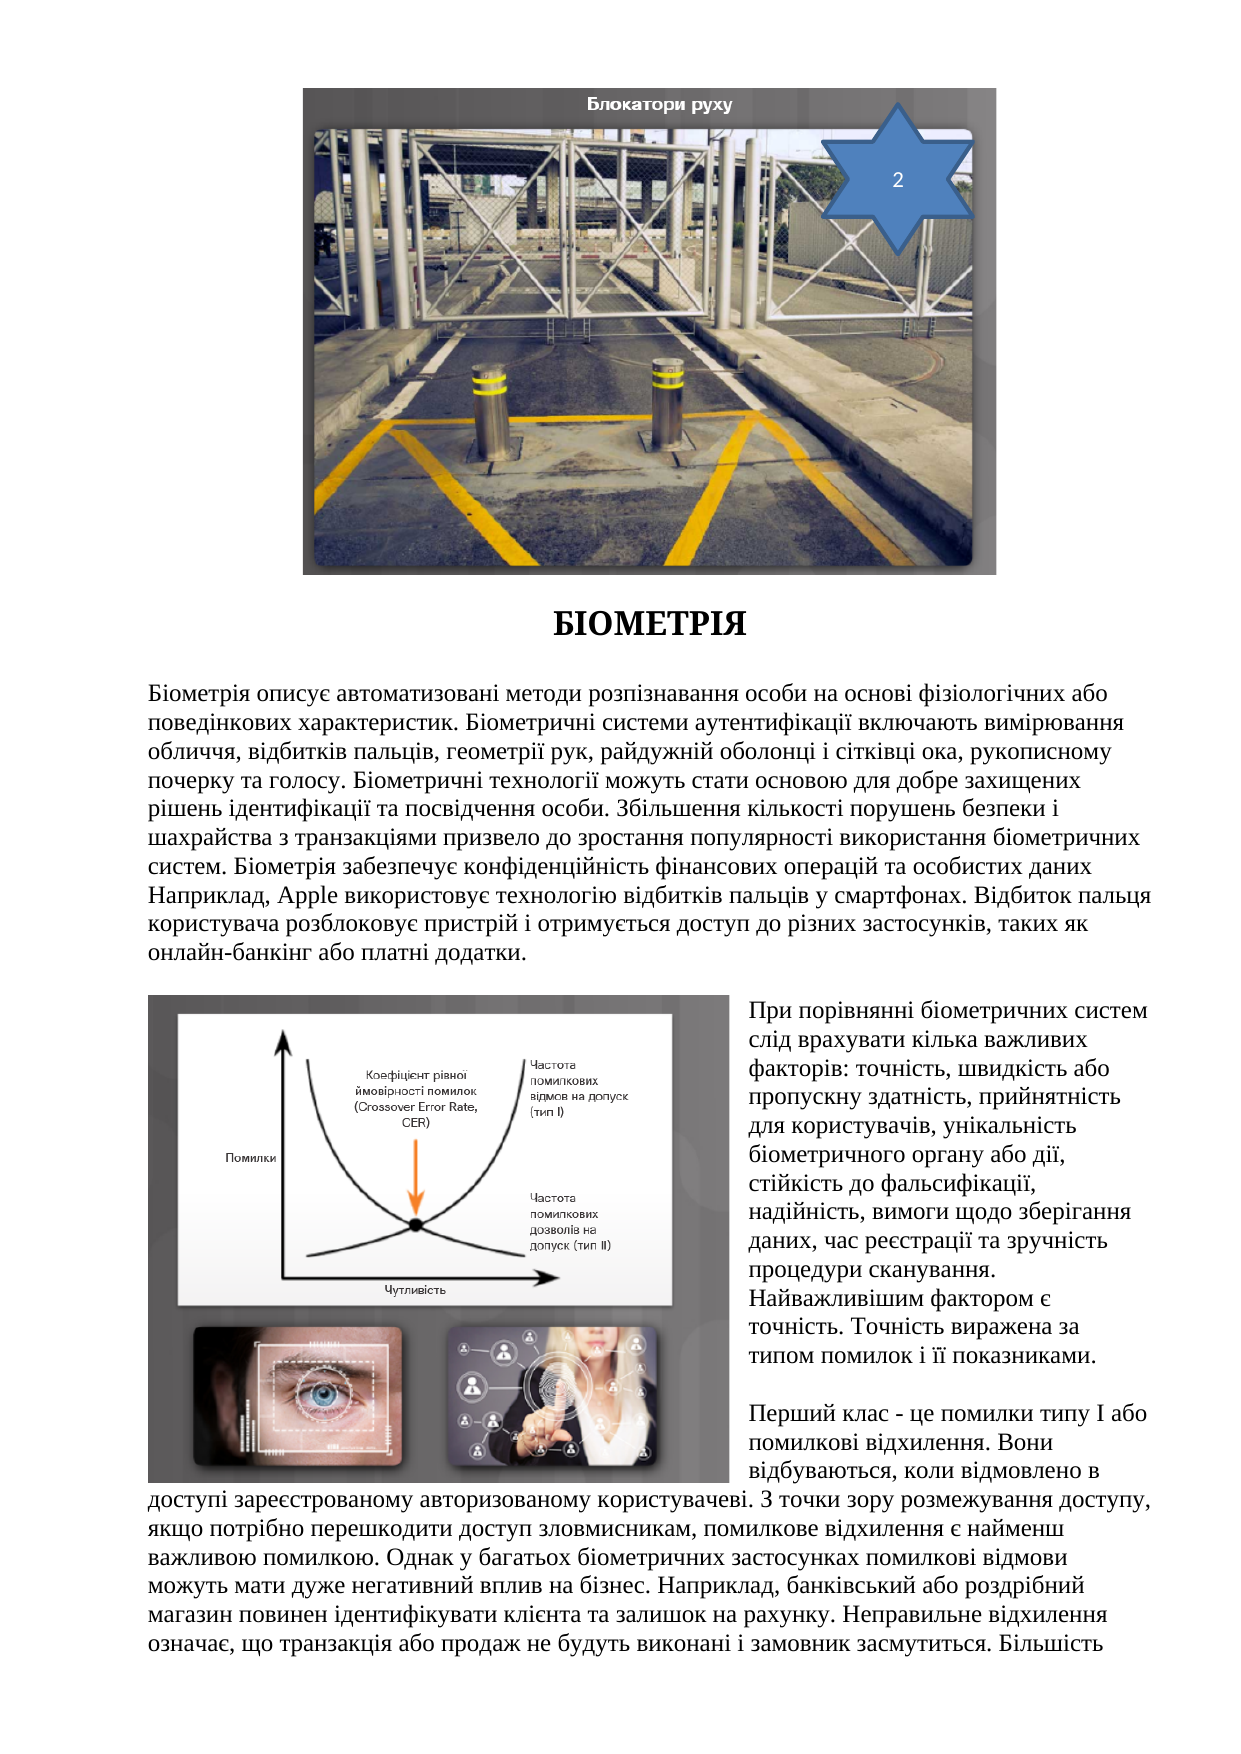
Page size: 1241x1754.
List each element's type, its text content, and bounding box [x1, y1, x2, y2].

picture [302, 88, 997, 575]
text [148, 1398, 1152, 1657]
text При порівнянні біометричних систем слід врахувати кілька важливих факторів: точність, швидкість або пропускну здатність, прийнятність для користувачів, унікальність біометричного органу або дії, стійкість до фальсифікації, надійність, вимоги щодо зберігання даних, час реєстрації та зручність процедури сканування. Найважливішим фактором є точність. Точність виражена за типом помилок і її показниками. [730, 995, 1152, 1369]
text Біометрія описує автоматизовані методи розпізнавання особи на основі фізіологічних або поведінкових характеристик. Біометричні системи аутентифікації включають вимірювання обличчя, відбитків пальців, геометрії рук, райдужній оболонці і сітківці ока, рукописному почерку та голосу. Біометричні технології можуть стати основою для добре захищених рішень ідентифікації та посвідчення особи. Збільшення кількості порушень безпеки і шахрайства з транзакціями призвело до зростання популярності використання біометричних систем. Біометрія забезпечує конфіденційність фінансових операцій та особистих даних Наприклад, Apple використовує технологію відбитків пальців у смартфонах. Відбиток пальця користувача розблоковує пристрій і отримується доступ до різних застосунків, таких як онлайн-банкінг або платні додатки. [148, 678, 1152, 966]
picture [148, 995, 730, 1483]
subtitle Біометрія [148, 605, 1152, 644]
